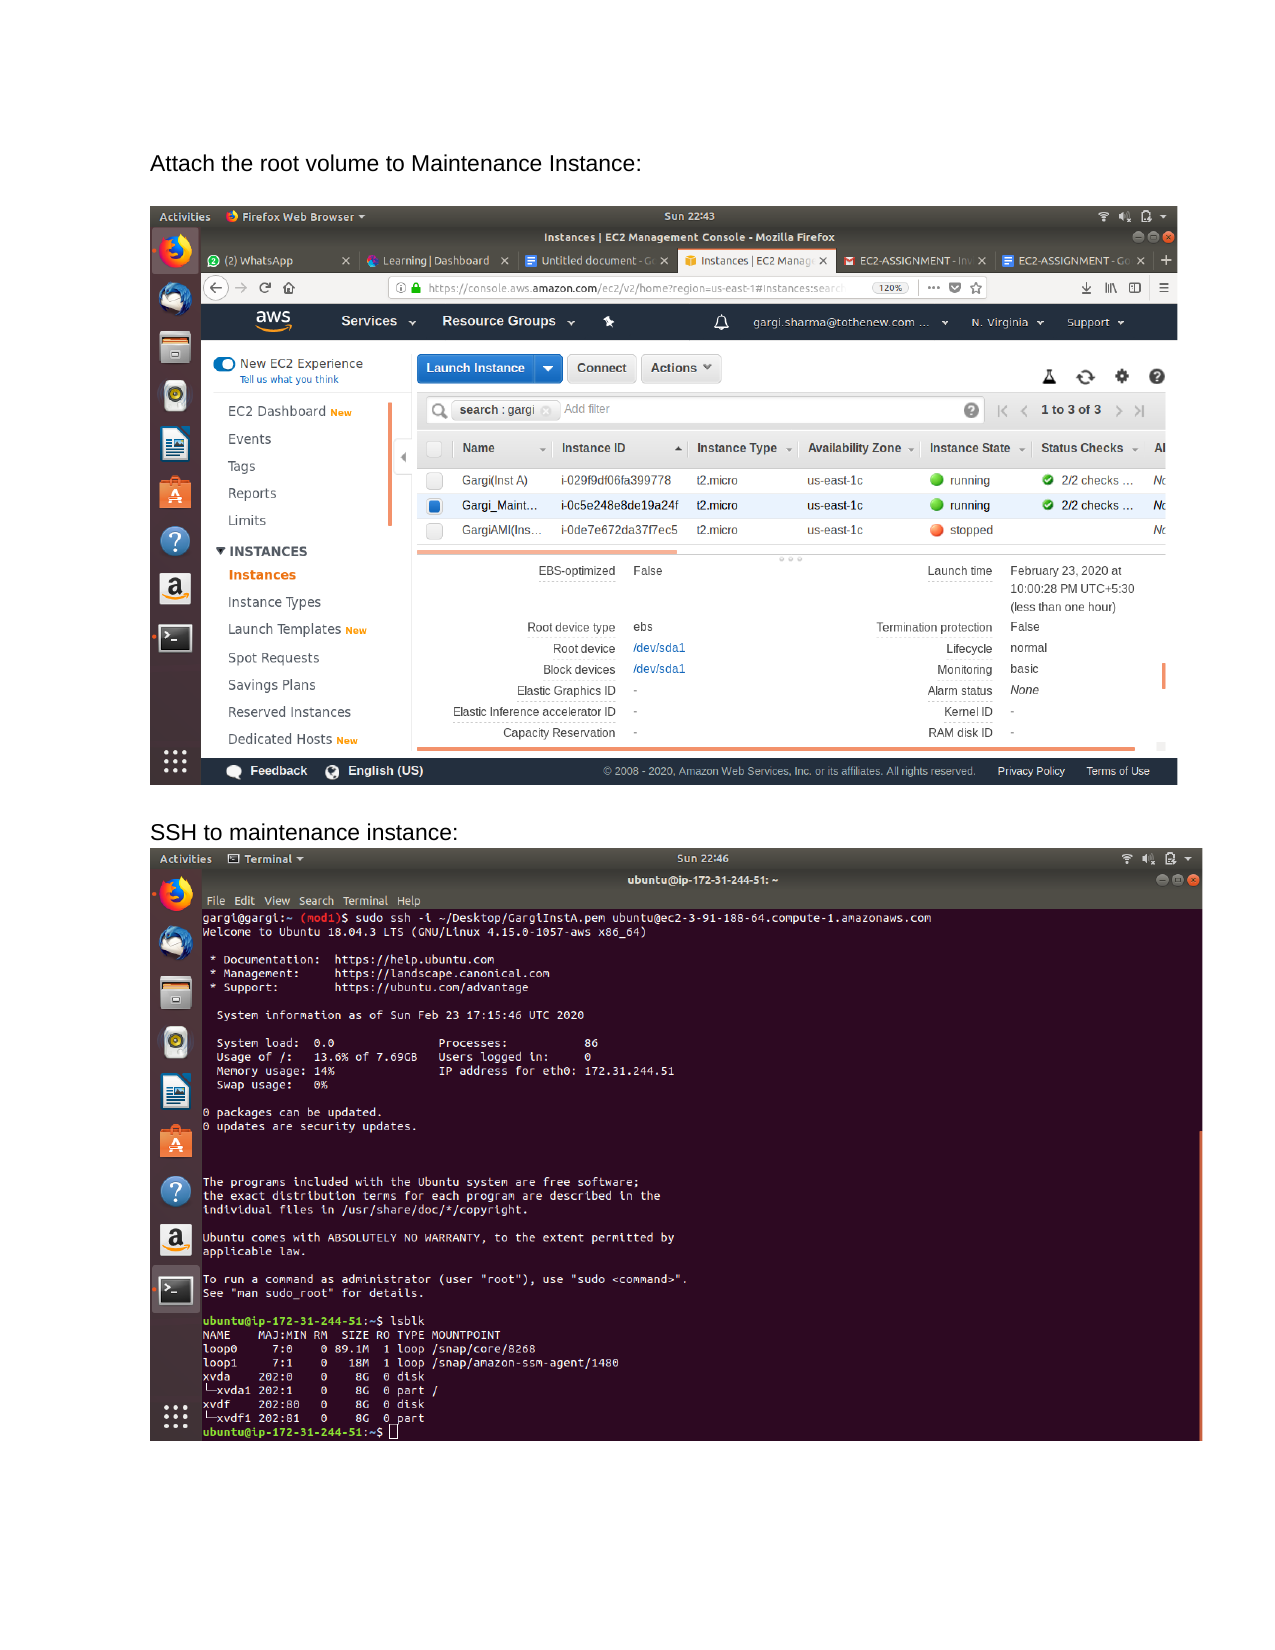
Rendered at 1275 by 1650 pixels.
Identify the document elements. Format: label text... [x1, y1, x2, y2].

text SSH to maintenance instance: [150, 818, 1125, 845]
text Attach the root volume to Maintenance Instance: [150, 150, 1123, 176]
picture [150, 848, 1203, 1441]
picture [150, 206, 1178, 785]
